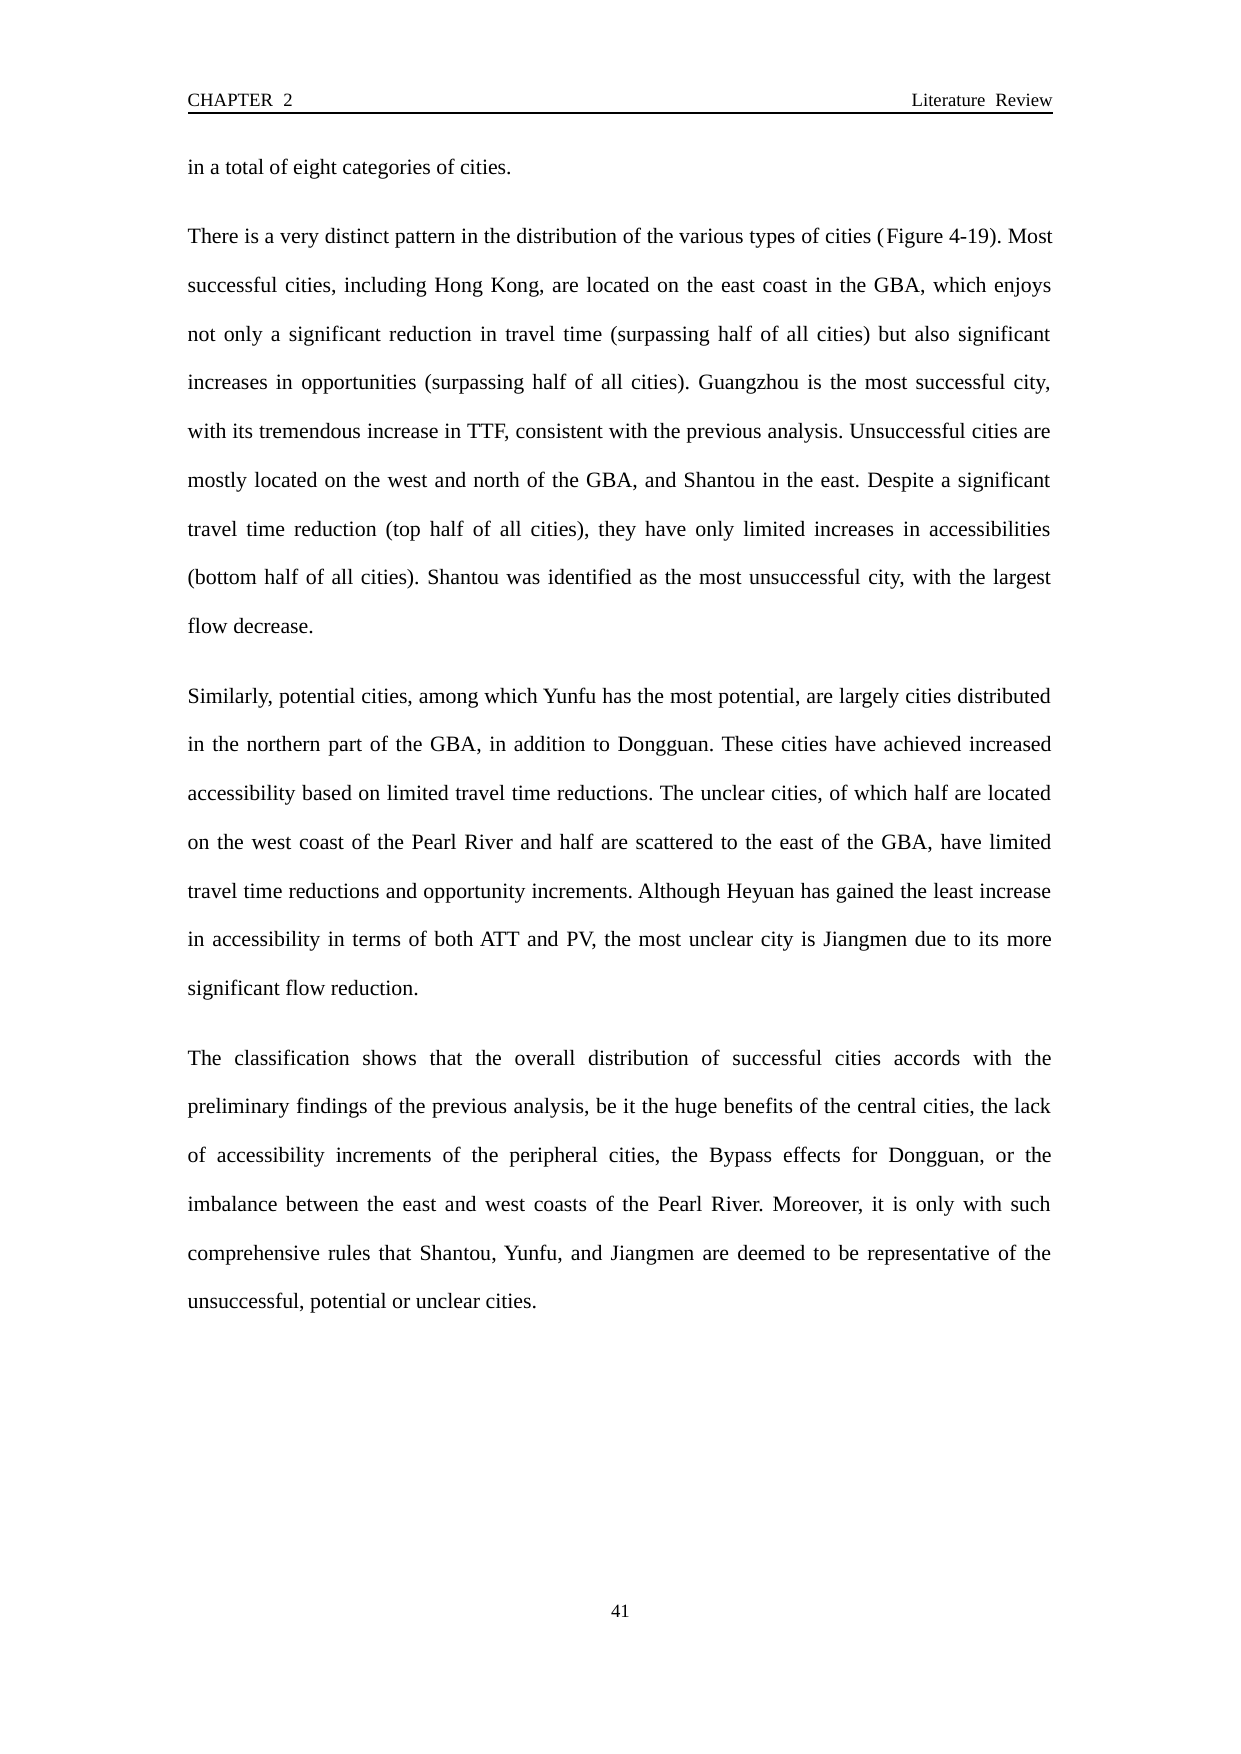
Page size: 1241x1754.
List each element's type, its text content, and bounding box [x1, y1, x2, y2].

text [187, 150, 1053, 182]
text Similarly, potential cities, among which Yunfu has the most potential, are largely cities distributed in the northern part of the GBA, in addition to Dongguan. These cities have achieved increased accessibility based on limited travel time reductions. The unclear cities, of which half are located on the west coast of the Pearl River and half are scattered to the east of the GBA, have limited travel time reductions and opportunity increments. Although Heyuan has gained the least increase in accessibility in terms of both ATT and PV, the most unclear city is Jiangmen due to its more significant flow reduction. [187, 679, 1053, 1004]
text The classification shows that the overall distribution of successful cities accords with the preliminary findings of the previous analysis, be it the huge benefits of the central cities, the lack of accessibility increments of the peripheral cities, the Bypass effects for Dongguan, or the imbalance between the east and west coasts of the Pearl River. Moreover, it is only with such comprehensive rules that Shantou, Yunfu, and Jiangmen are deemed to be representative of the unsuccessful, potential or unclear cities. [187, 1041, 1053, 1317]
